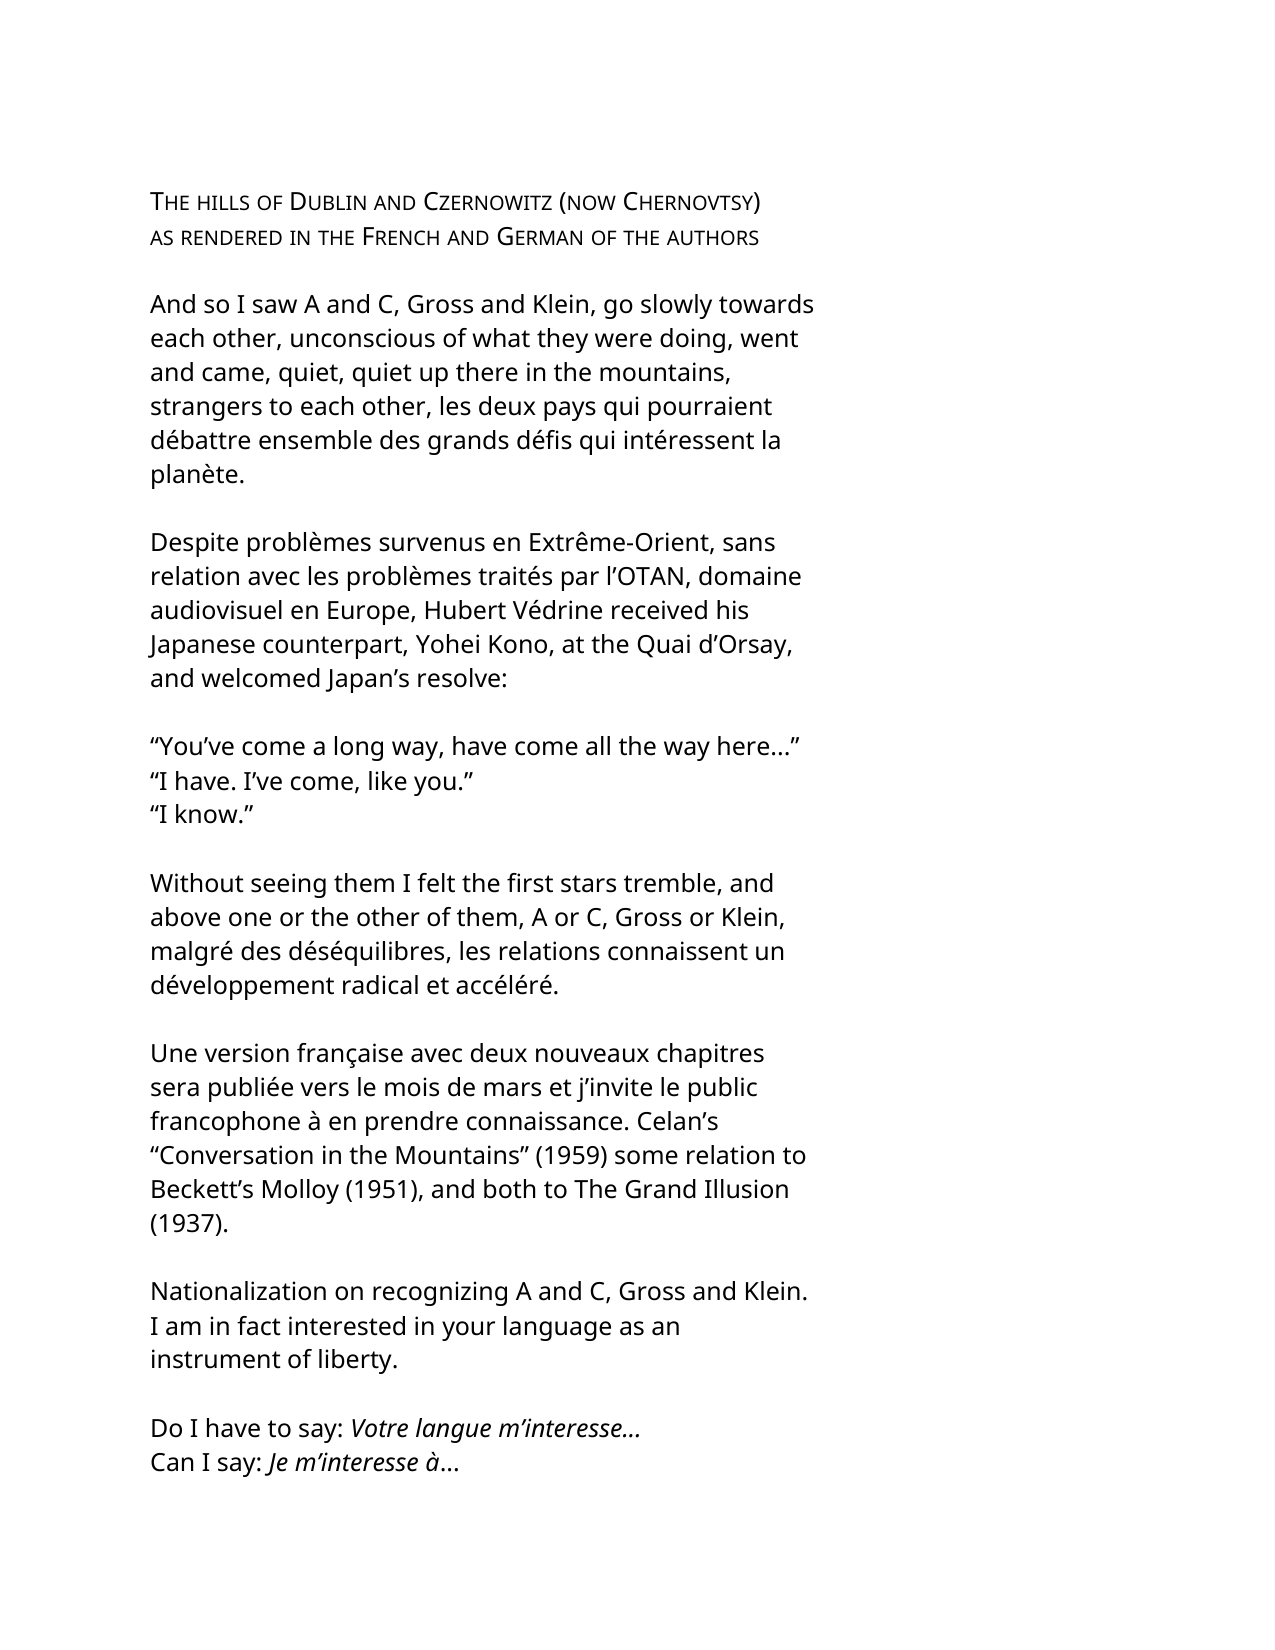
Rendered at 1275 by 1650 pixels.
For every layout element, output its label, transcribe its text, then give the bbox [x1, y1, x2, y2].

text “You’ve come a long way, have come all the way here...” [150, 729, 816, 763]
text I am in fact interested in your language as an instrument of liberty. [150, 1308, 816, 1376]
text Do I have to say: Votre langue m’interesse... [150, 1410, 816, 1444]
text Une version française avec deux nouveaux chapitres sera publiée vers le mois de mars et j’invite le public francophone à en prendre connaissance. Celan’s “Conversation in the Mountains” (1959) some relation to Beckett’s Molloy (1951), and both to The Grand Illusion (1937). [150, 1036, 816, 1240]
text as rendered in the French and German of the authors [150, 218, 1125, 252]
text “I know.” [150, 797, 816, 831]
text And so I saw A and C, Gross and Klein, go slowly towards each other, unconscious of what they were doing, went and came, quiet, quiet up there in the mountains, strangers to each other, les deux pays qui pourraient débattre ensemble des grands défis qui intéressent la planète. [150, 286, 816, 491]
text Can I say: Je m’interesse à... [150, 1444, 816, 1478]
text “I have. I’ve come, like you.” [150, 763, 816, 797]
text Nationalization on recognizing A and C, Gross and Klein. [150, 1274, 816, 1308]
text Despite problèmes survenus en Extrême-Orient, sans relation avec les problèmes traités par l’OTAN, domaine audiovisuel en Europe, Hubert Védrine received his Japanese counterpart, Yohei Kono, at the Quai d’Orsay, and welcomed Japan’s resolve: [150, 525, 816, 695]
text Without seeing them I felt the first stars tremble, and above one or the other of them, A or C, Gross or Klein, malgré des déséquilibres, les relations connaissent un développement radical et accéléré. [150, 865, 816, 1002]
text The hills of Dublin and Czernowitz (now Chernovtsy) [150, 184, 1125, 218]
